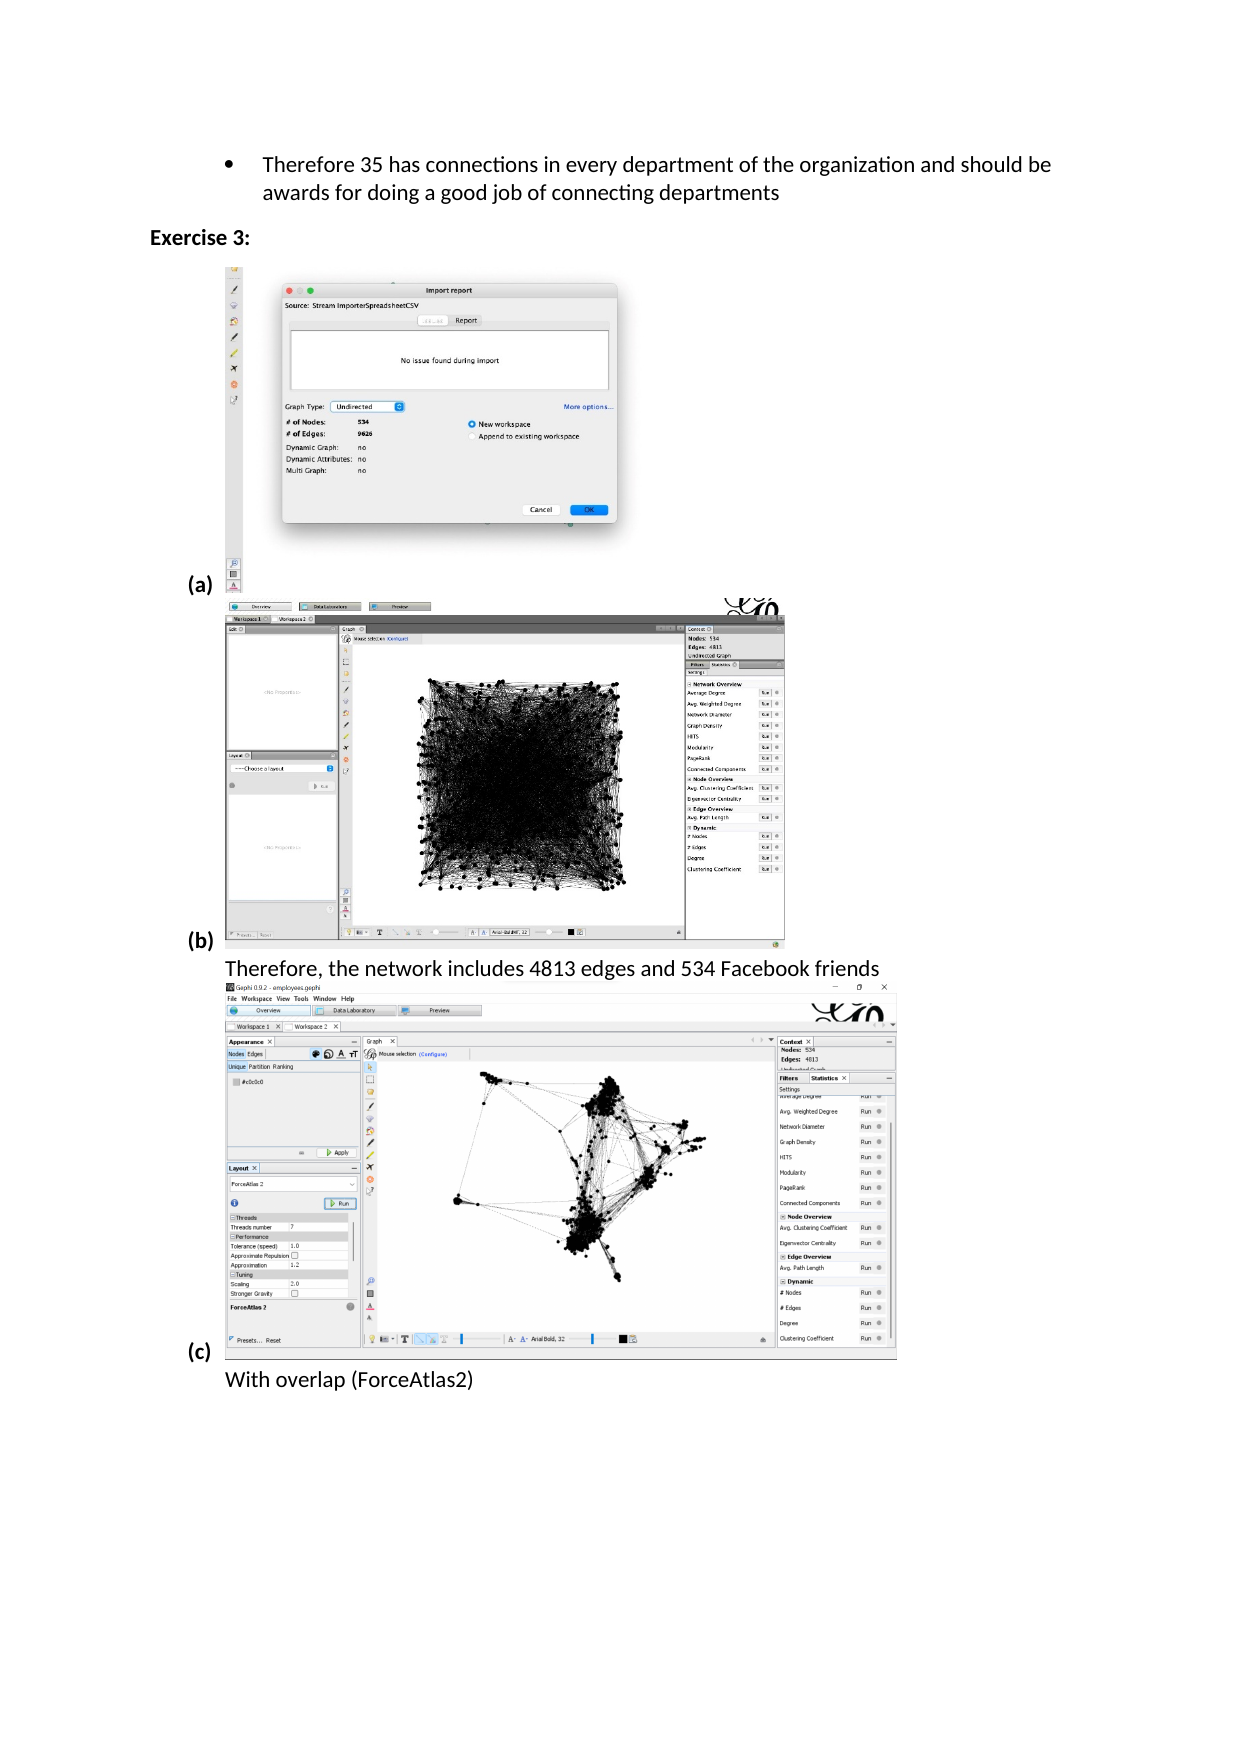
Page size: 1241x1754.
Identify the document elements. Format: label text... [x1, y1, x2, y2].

list With overlap (ForceAtlas2) [225, 1366, 1090, 1393]
picture [225, 267, 690, 593]
list Therefore, the network includes 4813 edges and 534 Facebook friends [225, 954, 1090, 982]
picture [225, 981, 897, 1360]
picture [225, 598, 785, 949]
list Therefore 35 has connections in every department of the organization and should be awards for doing a good job of connecting departments [225, 150, 1090, 206]
text Exercise 3: [150, 223, 1090, 251]
